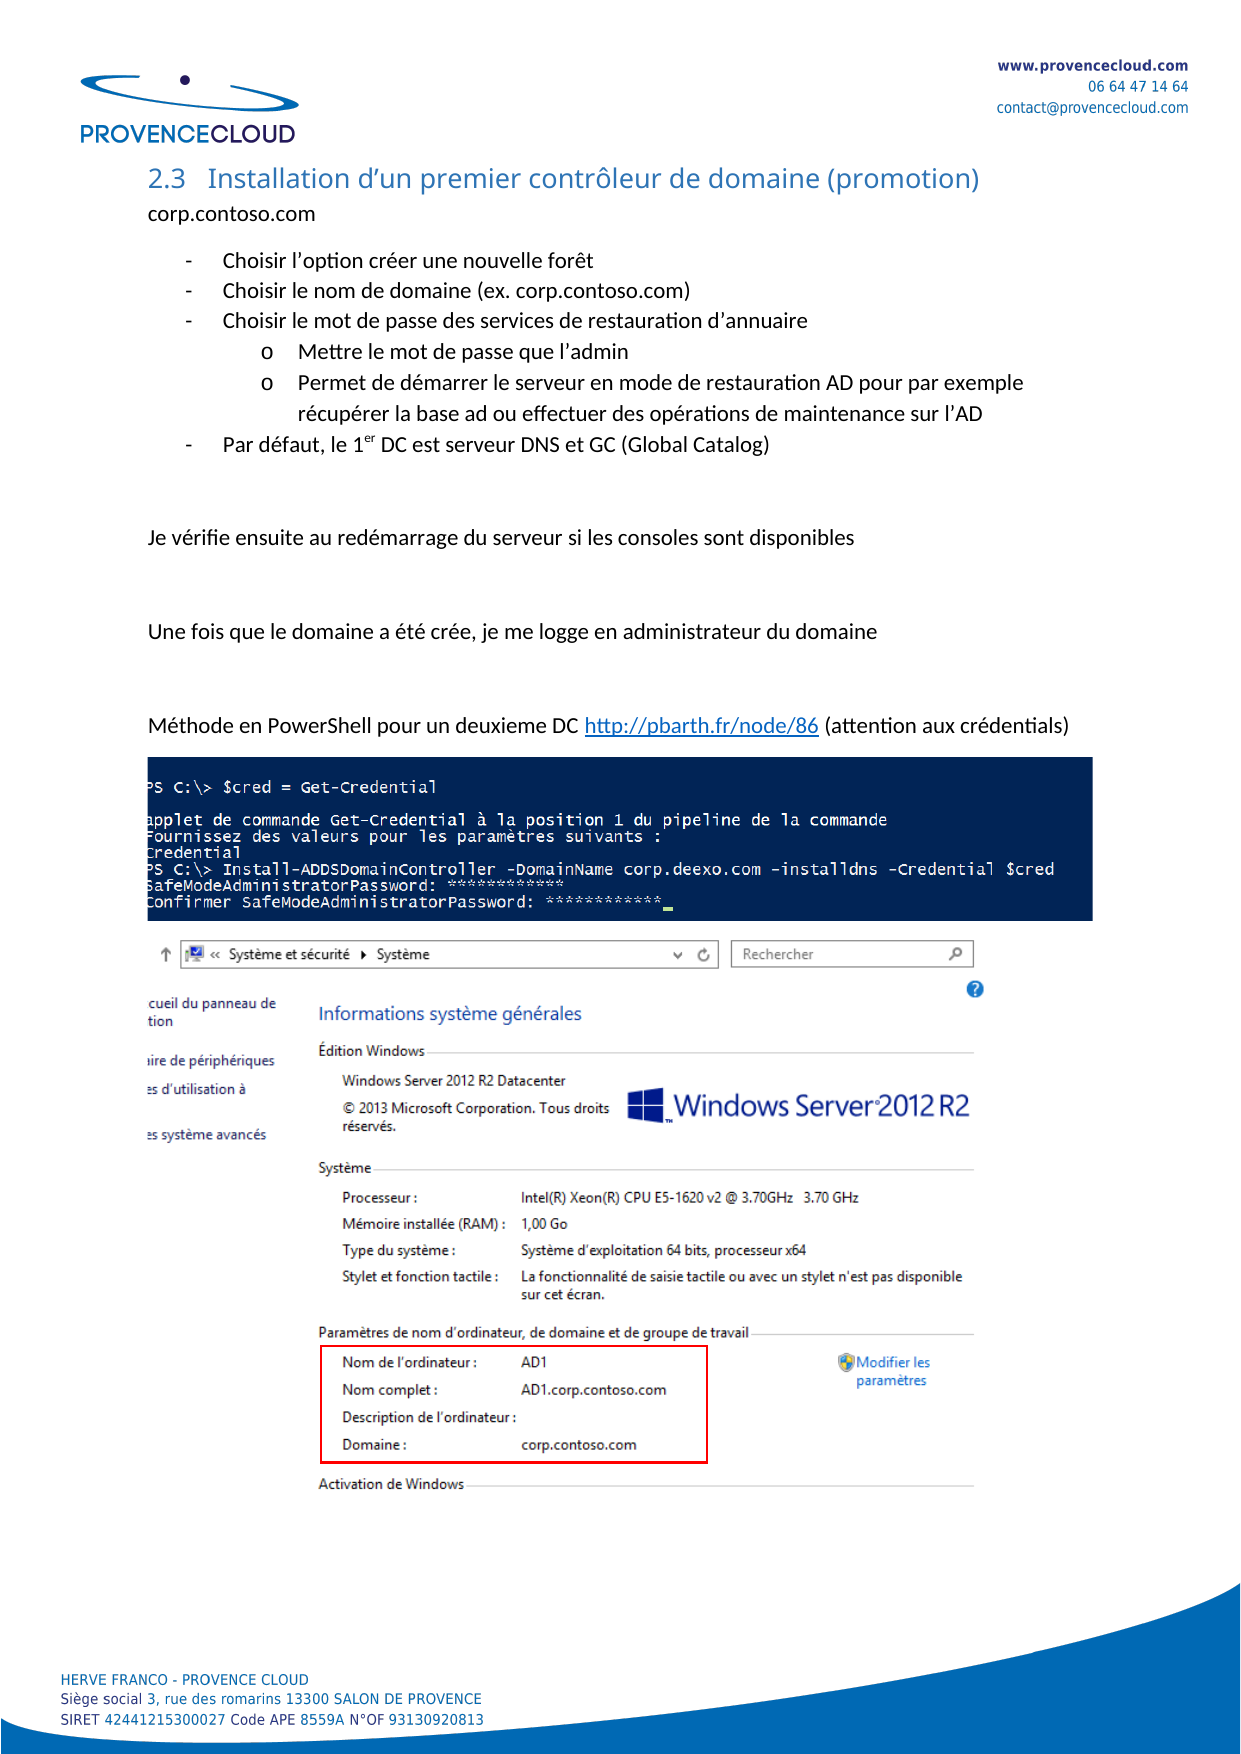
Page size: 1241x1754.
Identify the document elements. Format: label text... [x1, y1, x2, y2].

list Mettre le mot de passe que l’admin [260, 337, 1092, 366]
subtitle Installation d’un premier contrôleur de domaine (promotion) [148, 159, 1092, 196]
list Choisir le mot de passe des services de restauration d’annuaire [185, 307, 1092, 334]
text Je vérifie ensuite au redémarrage du serveur si les consoles sont disponibles [148, 523, 1092, 552]
text Méthode en PowerShell pour un deuxieme DC http://pbarth.fr/node/86 (attention aux crédentials) [148, 711, 1092, 739]
list Choisir le nom de domaine (ex. corp.contoso.com) [185, 276, 1092, 304]
list Choisir l’option créer une nouvelle forêt [185, 246, 1092, 274]
picture [1, 0, 1241, 1754]
list Par défaut, le 1er DC est serveur DNS et GC (Global Catalog) [185, 430, 1092, 458]
list Permet de démarrer le serveur en mode de restauration AD pour par exemple récupérer la base ad ou effectuer des opérations de maintenance sur l’AD [260, 368, 1092, 428]
text corp.contoso.com [148, 199, 1092, 227]
text Une fois que le domaine a été crée, je me logge en administrateur du domaine [148, 617, 1092, 645]
